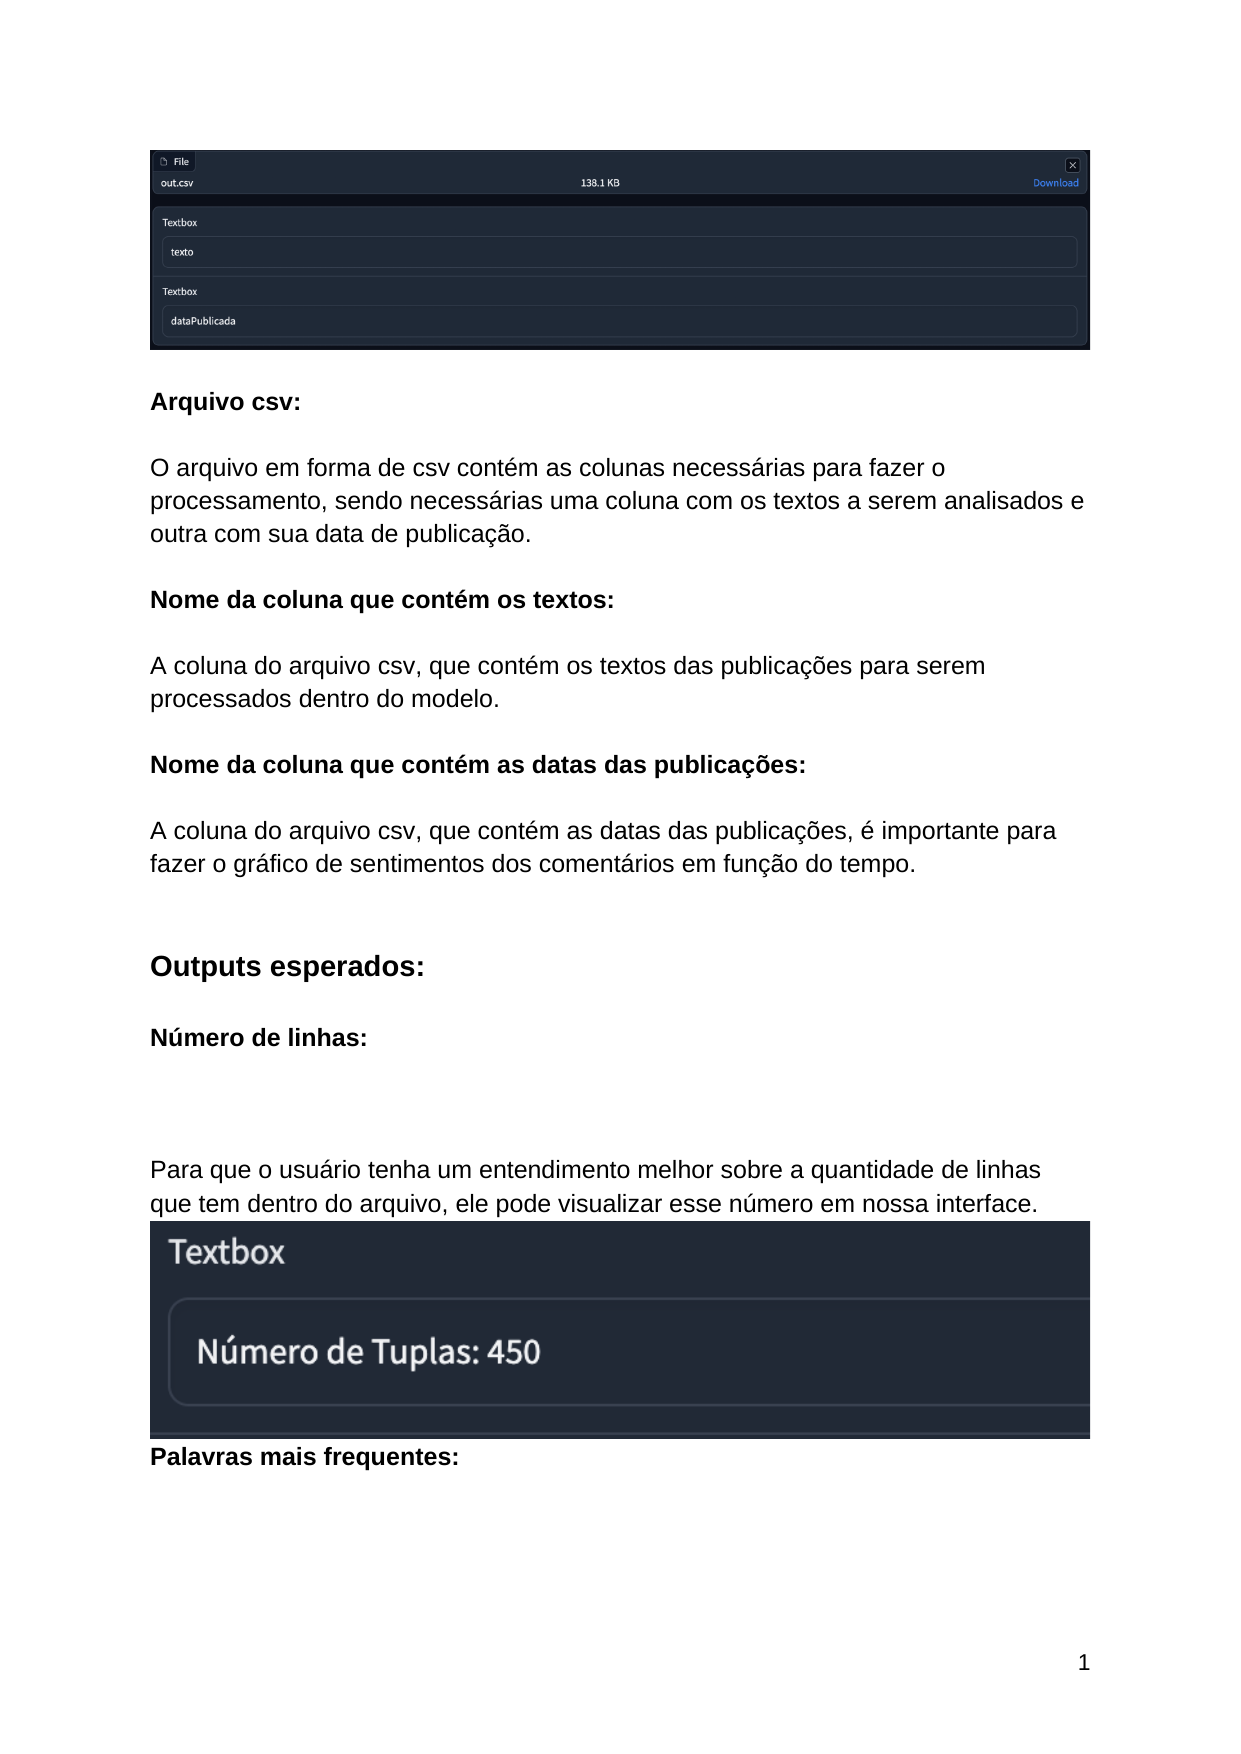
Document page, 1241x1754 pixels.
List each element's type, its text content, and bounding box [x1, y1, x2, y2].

text Nome da coluna que contém as datas das publicações: [150, 750, 1090, 779]
text Número de linhas: [150, 1023, 1090, 1052]
text Arquivo csv: [150, 387, 1090, 416]
text A coluna do arquivo csv, que contém os textos das publicações para serem processados dentro do modelo. [150, 651, 1090, 713]
text A coluna do arquivo csv, que contém as datas das publicações, é importante para fazer o gráfico de sentimentos dos comentários em função do tempo. [150, 816, 1090, 878]
picture [150, 150, 1091, 350]
text O arquivo em forma de csv contém as colunas necessárias para fazer o processamento, sendo necessárias uma coluna com os textos a serem analisados e outra com sua data de publicação. [150, 453, 1090, 548]
text Para que o usuário tenha um entendimento melhor sobre a quantidade de linhas que tem dentro do arquivo, ele pode visualizar esse número em nossa interface. [150, 1156, 1090, 1217]
text Palavras mais frequentes: [150, 1442, 1090, 1471]
picture [150, 1221, 1091, 1439]
subtitle Outputs esperados: [150, 948, 1090, 982]
text Nome da coluna que contém os textos: [150, 585, 1090, 614]
